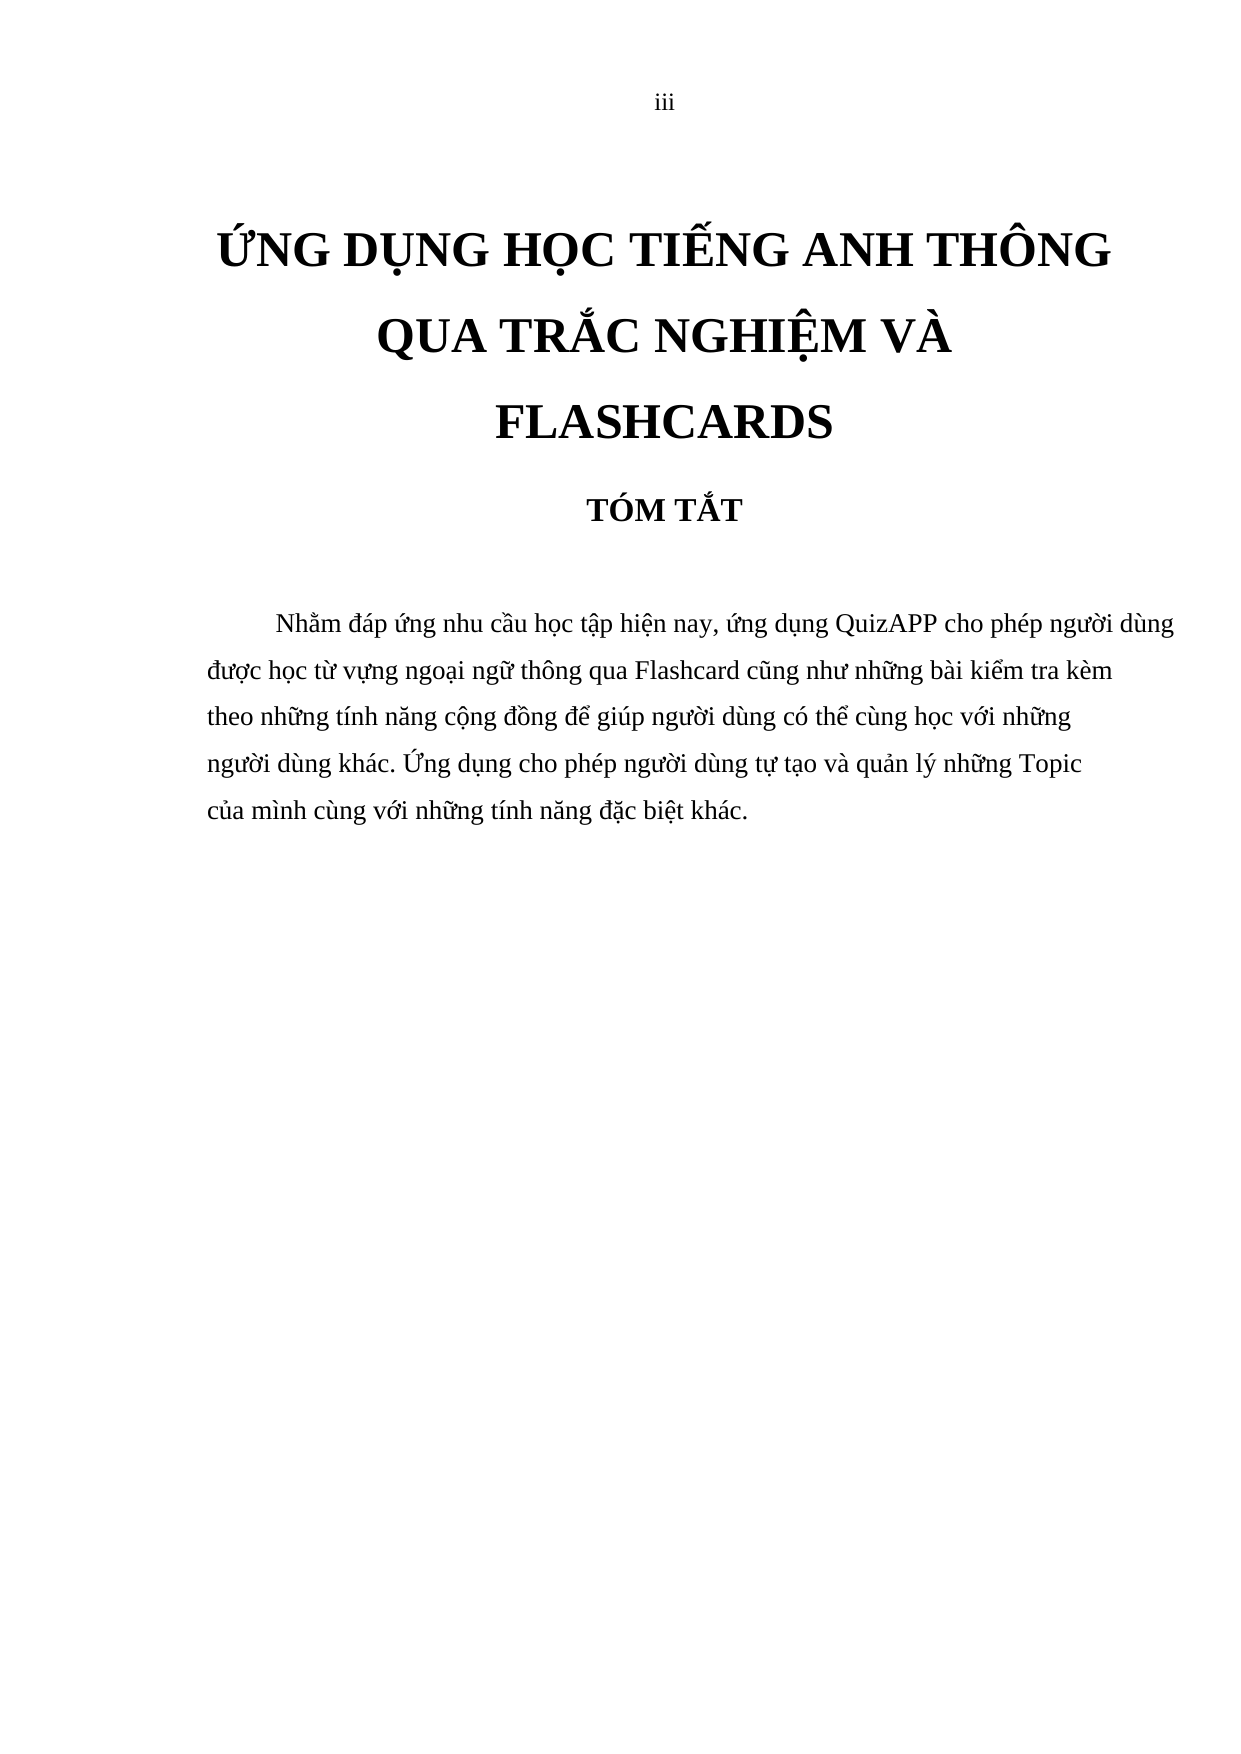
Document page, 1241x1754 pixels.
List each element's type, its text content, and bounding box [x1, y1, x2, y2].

text ỨNG DỤNG HỌC TIẾNG ANH THÔNG QUA TRẮC NGHIỆM VÀ FLASHCARDS [207, 219, 1122, 449]
text TÓM TẮT [207, 491, 1122, 529]
text Nhằm đáp ứng nhu cầu học tập hiện nay, ứng dụng QuizAPP cho phép người dùng được học từ vựng ngoại ngữ thông qua Flashcard cũng như những bài kiểm tra kèm theo những tính năng cộng đồng để giúp người dùng có thể cùng học với những người dùng khác. Ứng dụng cho phép người dùng tự tạo và quản lý những Topic của mình cùng với những tính năng đặc biệt khác. [207, 607, 1122, 825]
